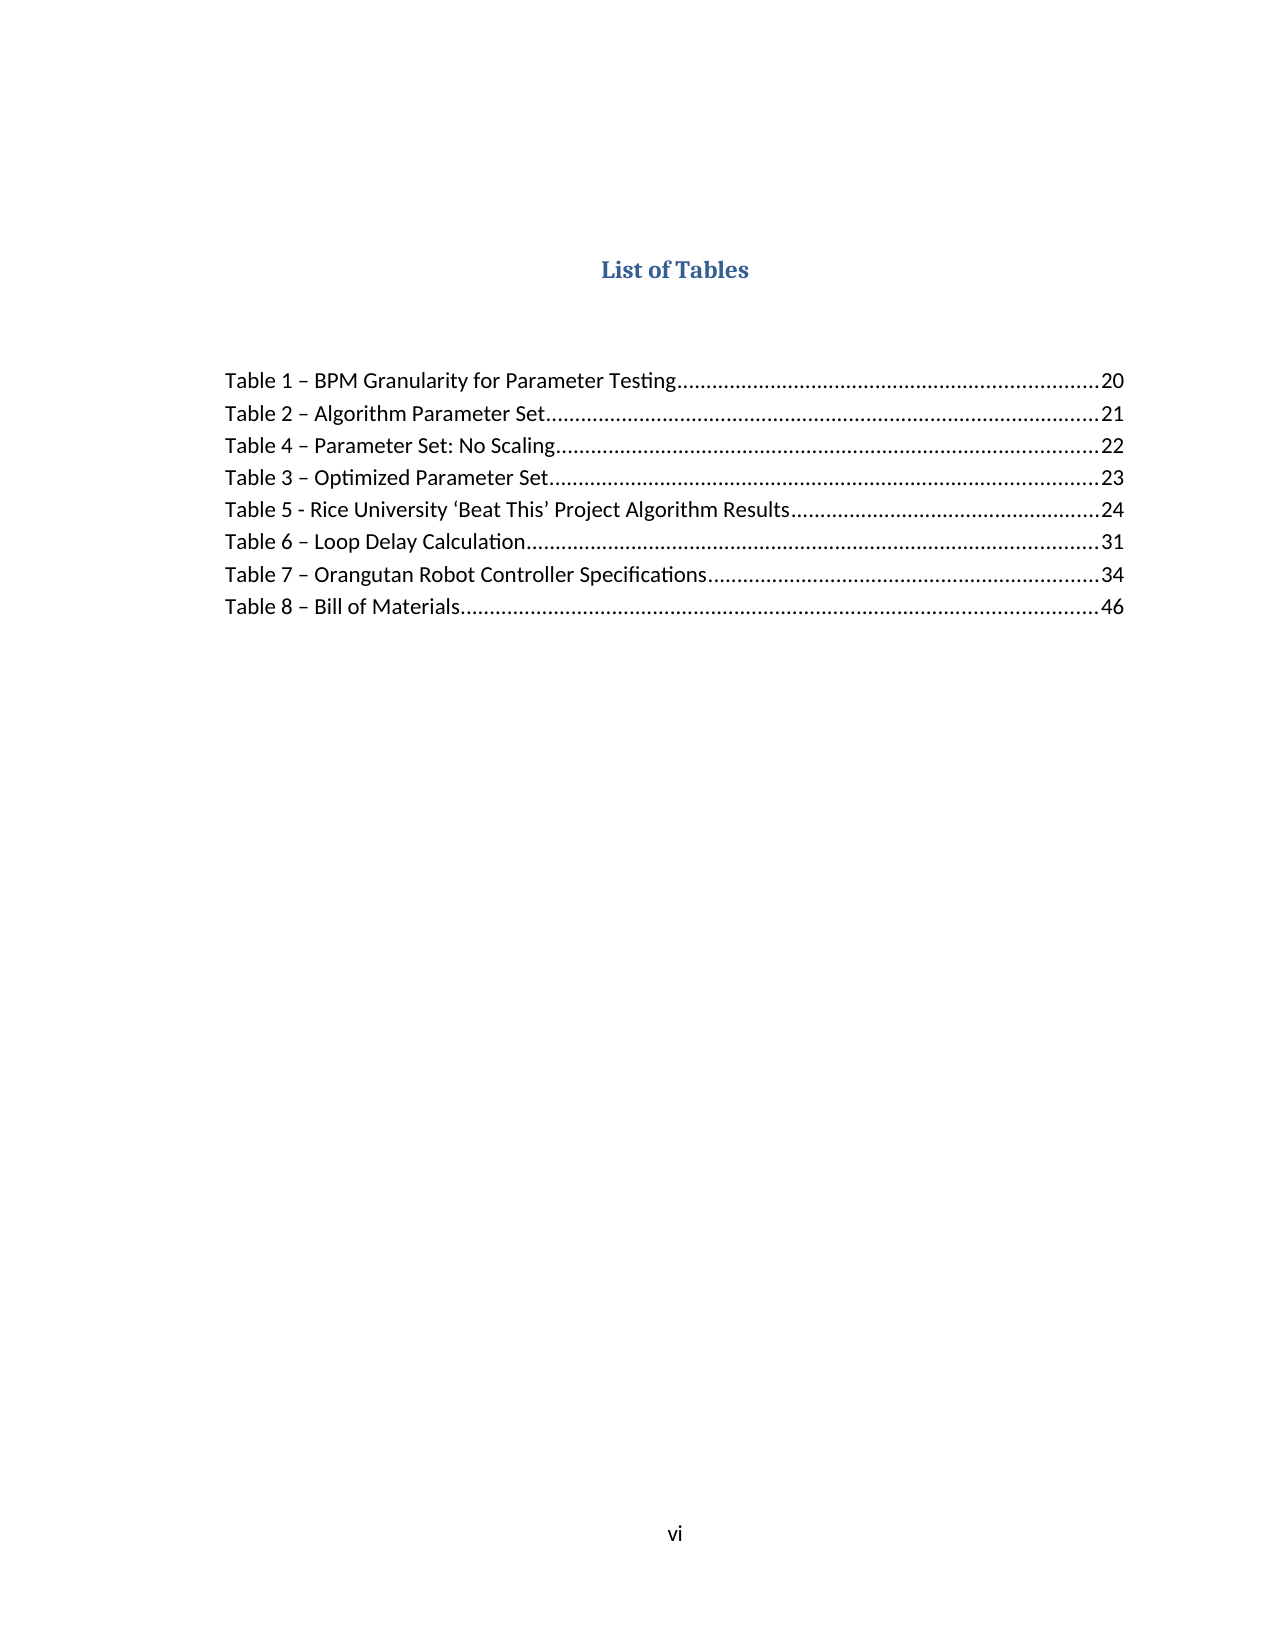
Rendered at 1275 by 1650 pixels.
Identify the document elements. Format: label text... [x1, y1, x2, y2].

text Table 3 – Optimized Parameter Set 23 [225, 463, 1125, 491]
text Table 6 – Loop Delay Calculation 31 [225, 527, 1125, 556]
text Table 5 - Rice University ‘Beat This’ Project Algorithm Results 24 [225, 495, 1125, 523]
text Table 7 – Orangutan Robot Controller Specifications 34 [225, 560, 1125, 588]
text Table 8 – Bill of Materials 46 [225, 592, 1125, 620]
text Table 1 – BPM Granularity for Parameter Testing 20 [225, 367, 1125, 394]
text Table 2 – Algorithm Parameter Set 21 [225, 399, 1125, 427]
text Table 4 – Parameter Set: No Scaling 22 [225, 431, 1125, 459]
subtitle List of Tables [225, 256, 1125, 285]
